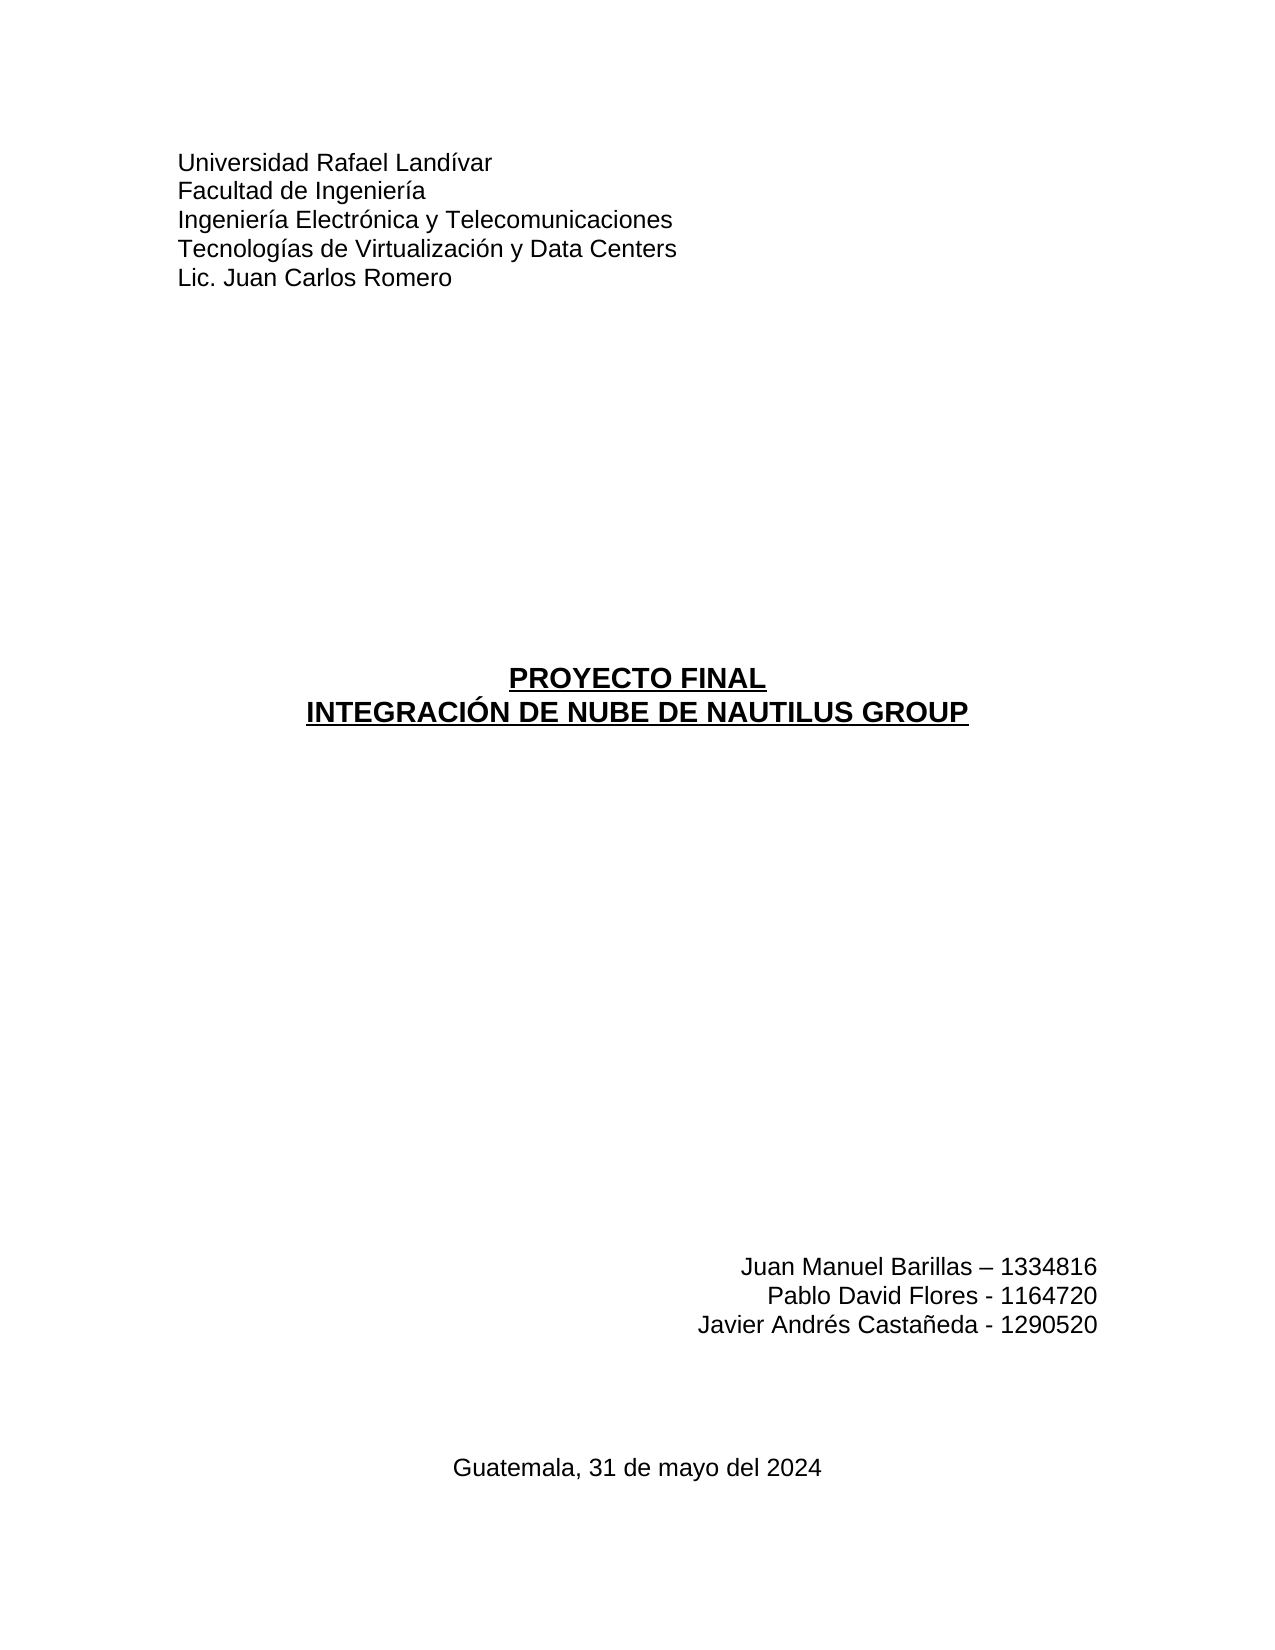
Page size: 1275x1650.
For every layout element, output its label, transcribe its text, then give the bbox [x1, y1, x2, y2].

text Facultad de Ingeniería [177, 176, 1098, 205]
text INTEGRACIÓN DE NUBE DE NAUTILUS GROUP [177, 695, 1098, 728]
text PROYECTO FINAL [177, 661, 1098, 695]
text Javier Andrés Castañeda - 1290520 [177, 1310, 1098, 1338]
text Ingeniería Electrónica y Telecomunicaciones [177, 205, 1098, 234]
text Guatemala, 31 de mayo del 2024 [177, 1453, 1098, 1482]
text Tecnologías de Virtualización y Data Centers [177, 234, 1098, 263]
text Juan Manuel Barillas – 1334816 [177, 1252, 1098, 1281]
text Pablo David Flores - 1164720 [177, 1281, 1098, 1310]
text Lic. Juan Carlos Romero [177, 263, 1098, 291]
text Universidad Rafael Landívar [177, 148, 1098, 176]
